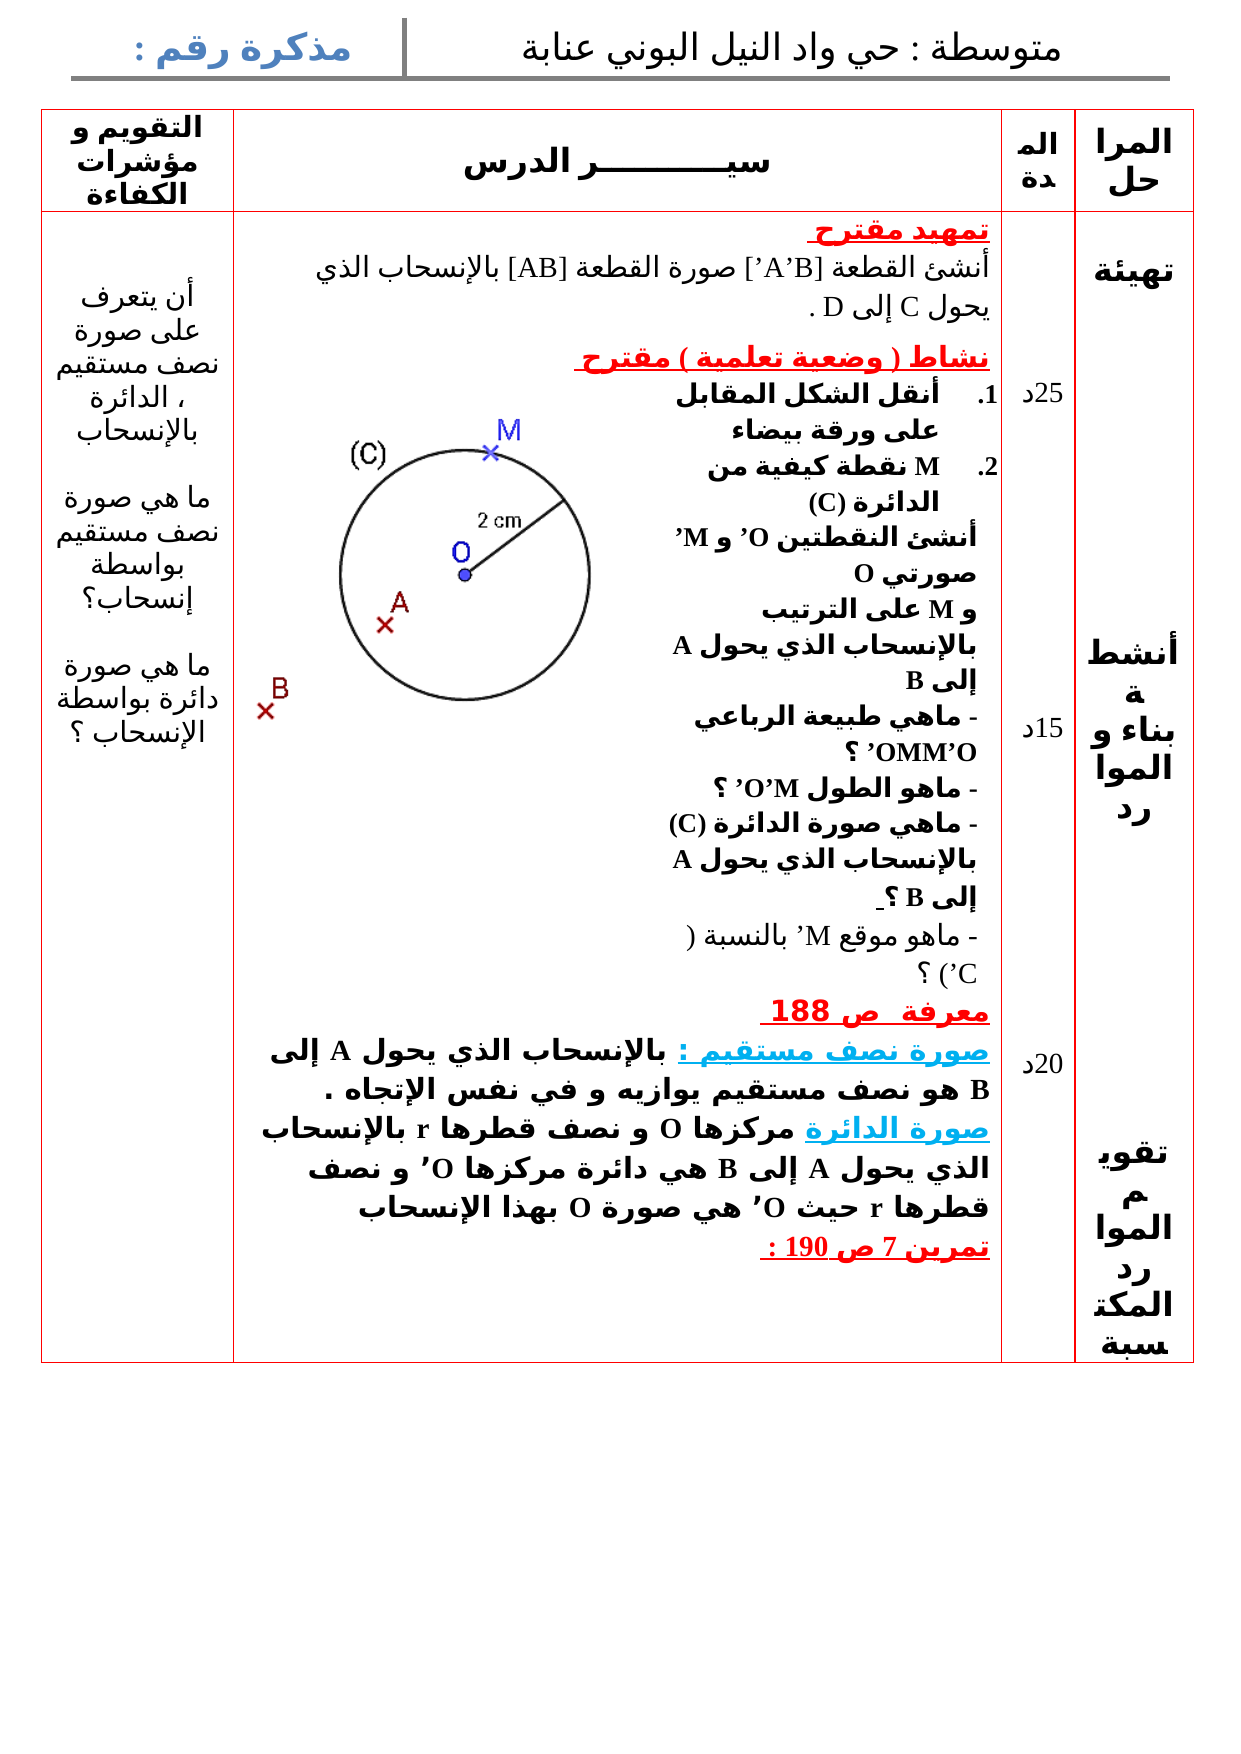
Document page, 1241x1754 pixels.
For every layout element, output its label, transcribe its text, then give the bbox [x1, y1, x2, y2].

table_header المدة [1002, 110, 1074, 211]
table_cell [42, 212, 233, 1362]
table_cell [1076, 212, 1193, 1362]
picture [245, 378, 609, 739]
table_cell 25د 15د 20د [1002, 212, 1074, 1362]
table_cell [234, 212, 1001, 1362]
table_header سيـــــــــــر الدرس [234, 110, 1001, 211]
table_header التقويم و مؤشرات الكفاءة [42, 110, 233, 211]
table_header المراحل [1076, 110, 1193, 211]
